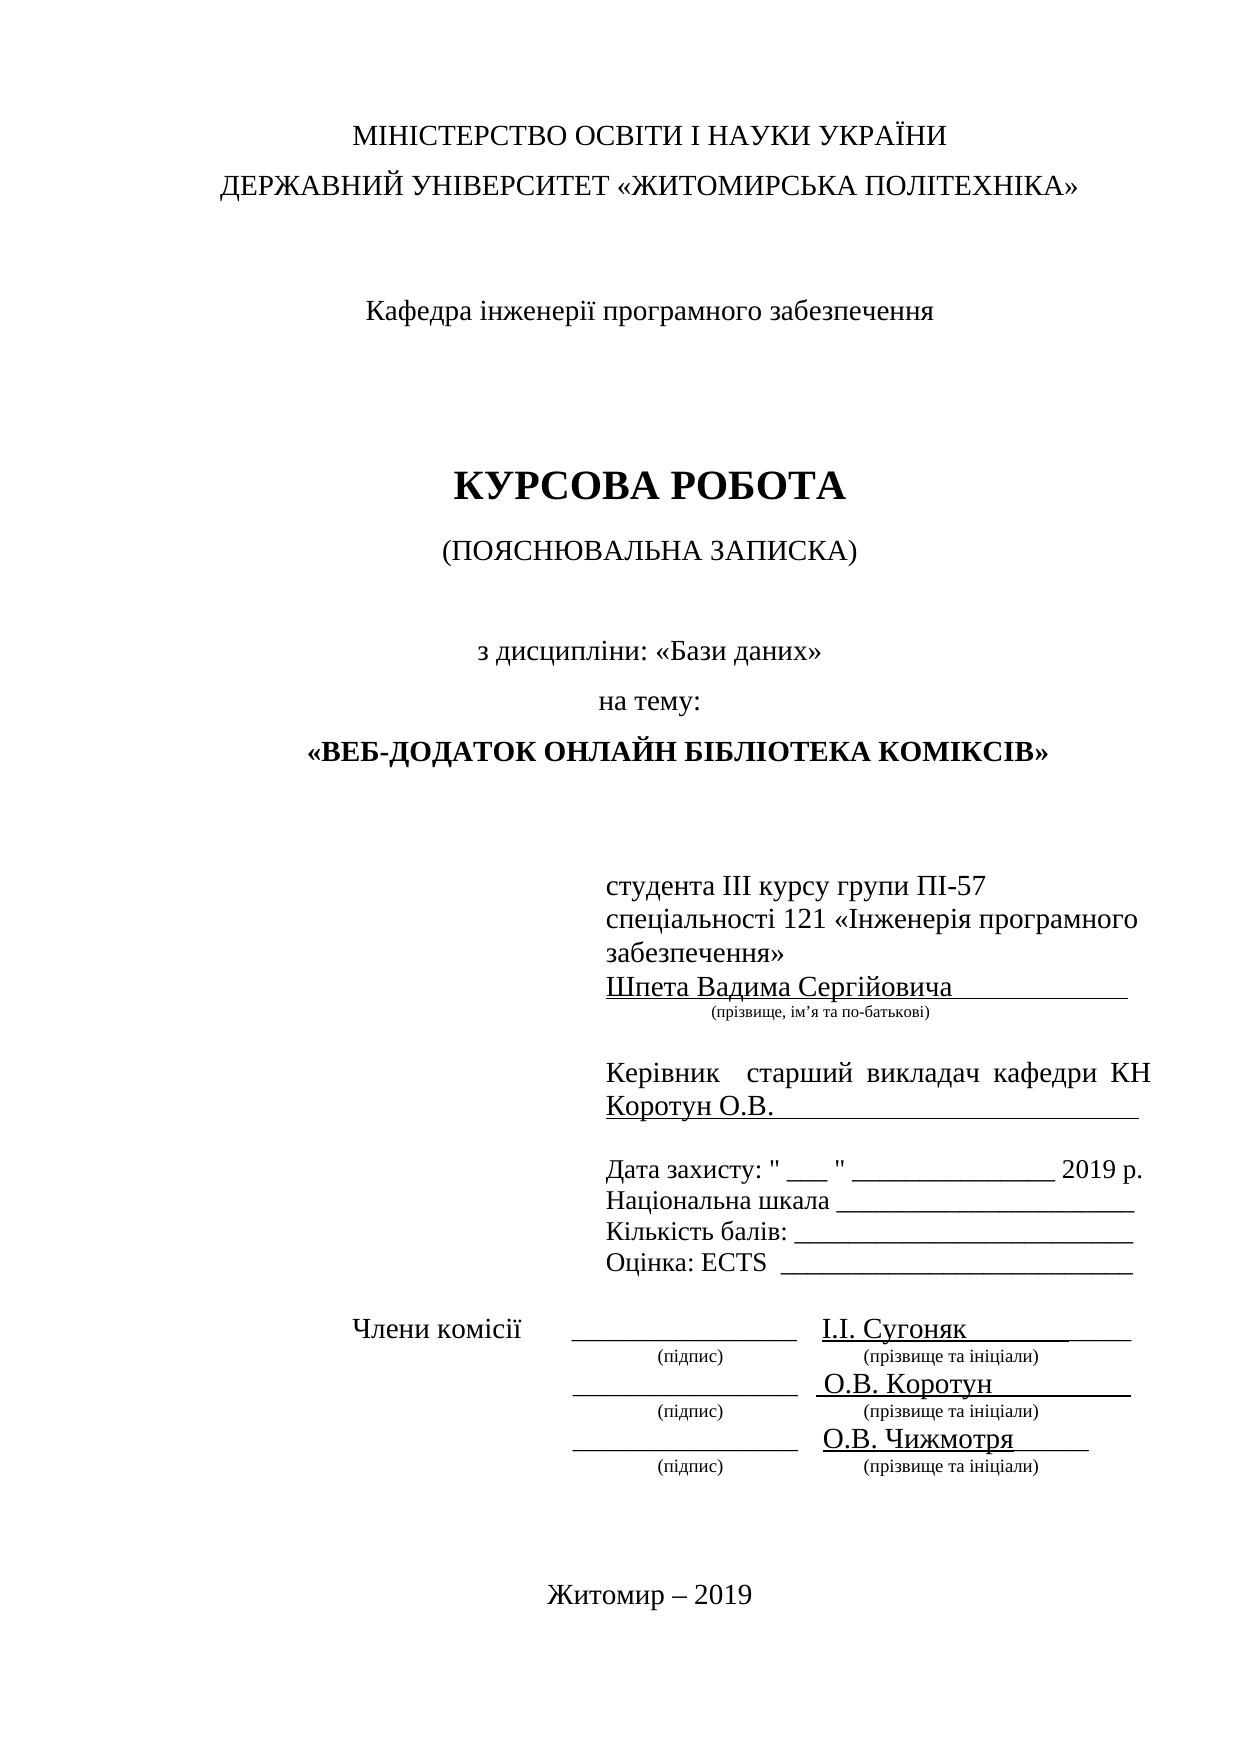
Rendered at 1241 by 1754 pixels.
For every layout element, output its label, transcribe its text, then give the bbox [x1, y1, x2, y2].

text Житомир – 2019 [148, 1577, 1152, 1611]
text з дисципліни: «Бази даних» [148, 633, 1152, 667]
text МІНІСТЕРСТВО ОСВІТИ І НАУКИ УКРАЇНИ [148, 118, 1152, 152]
text (підпис) (прізвище та ініціали) [148, 1345, 1152, 1366]
text ДЕРЖАВНИЙ УНІВЕРСИТЕТ «ЖИТОМИРСЬКА ПОЛІТЕХНІКА» [148, 168, 1152, 202]
text Оцінка: ECTS __________________________ [606, 1247, 1152, 1278]
text Національна шкала ______________________ [606, 1184, 1152, 1215]
text Кафедра інженерії програмного забезпечення [148, 293, 1152, 327]
text (підпис) (прізвище та ініціали) [148, 1400, 1152, 1421]
text (підпис) (прізвище та ініціали) [148, 1455, 1152, 1477]
text Дата захисту: " ___ " _______________ 2019 р. [606, 1153, 1152, 1184]
text Шпета Вадима Сергійовича [606, 969, 1152, 1002]
text студента ІІІ курсу групи ПІ-57 [606, 868, 1152, 902]
text Кількість балів: _________________________ [606, 1215, 1152, 1247]
text __________________ О.В. Чижмотря______ [516, 1421, 1152, 1455]
text __________________ О.В. Коротун . [516, 1366, 1152, 1400]
text Члени комісії __________________ І.І. Сугоняк _____ [295, 1311, 1152, 1345]
text спеціальності 121 «Інженерія програмного забезпечення» [606, 902, 1152, 969]
text КУРСОВА РОБОТА [148, 461, 1152, 509]
text «ВЕБ-ДОДАТОК ОНЛАЙН БІБЛІОТЕКА КОМІКСІВ» [148, 734, 1152, 767]
text (ПОЯСНЮВАЛЬНА ЗАПИСКА) [148, 533, 1152, 566]
text (прізвище, ім’я та по-батькові) [148, 1002, 1152, 1021]
text Керівник старший викладач кафедри КН Коротун О.В. , [606, 1055, 1152, 1122]
text на тему: [148, 683, 1152, 717]
